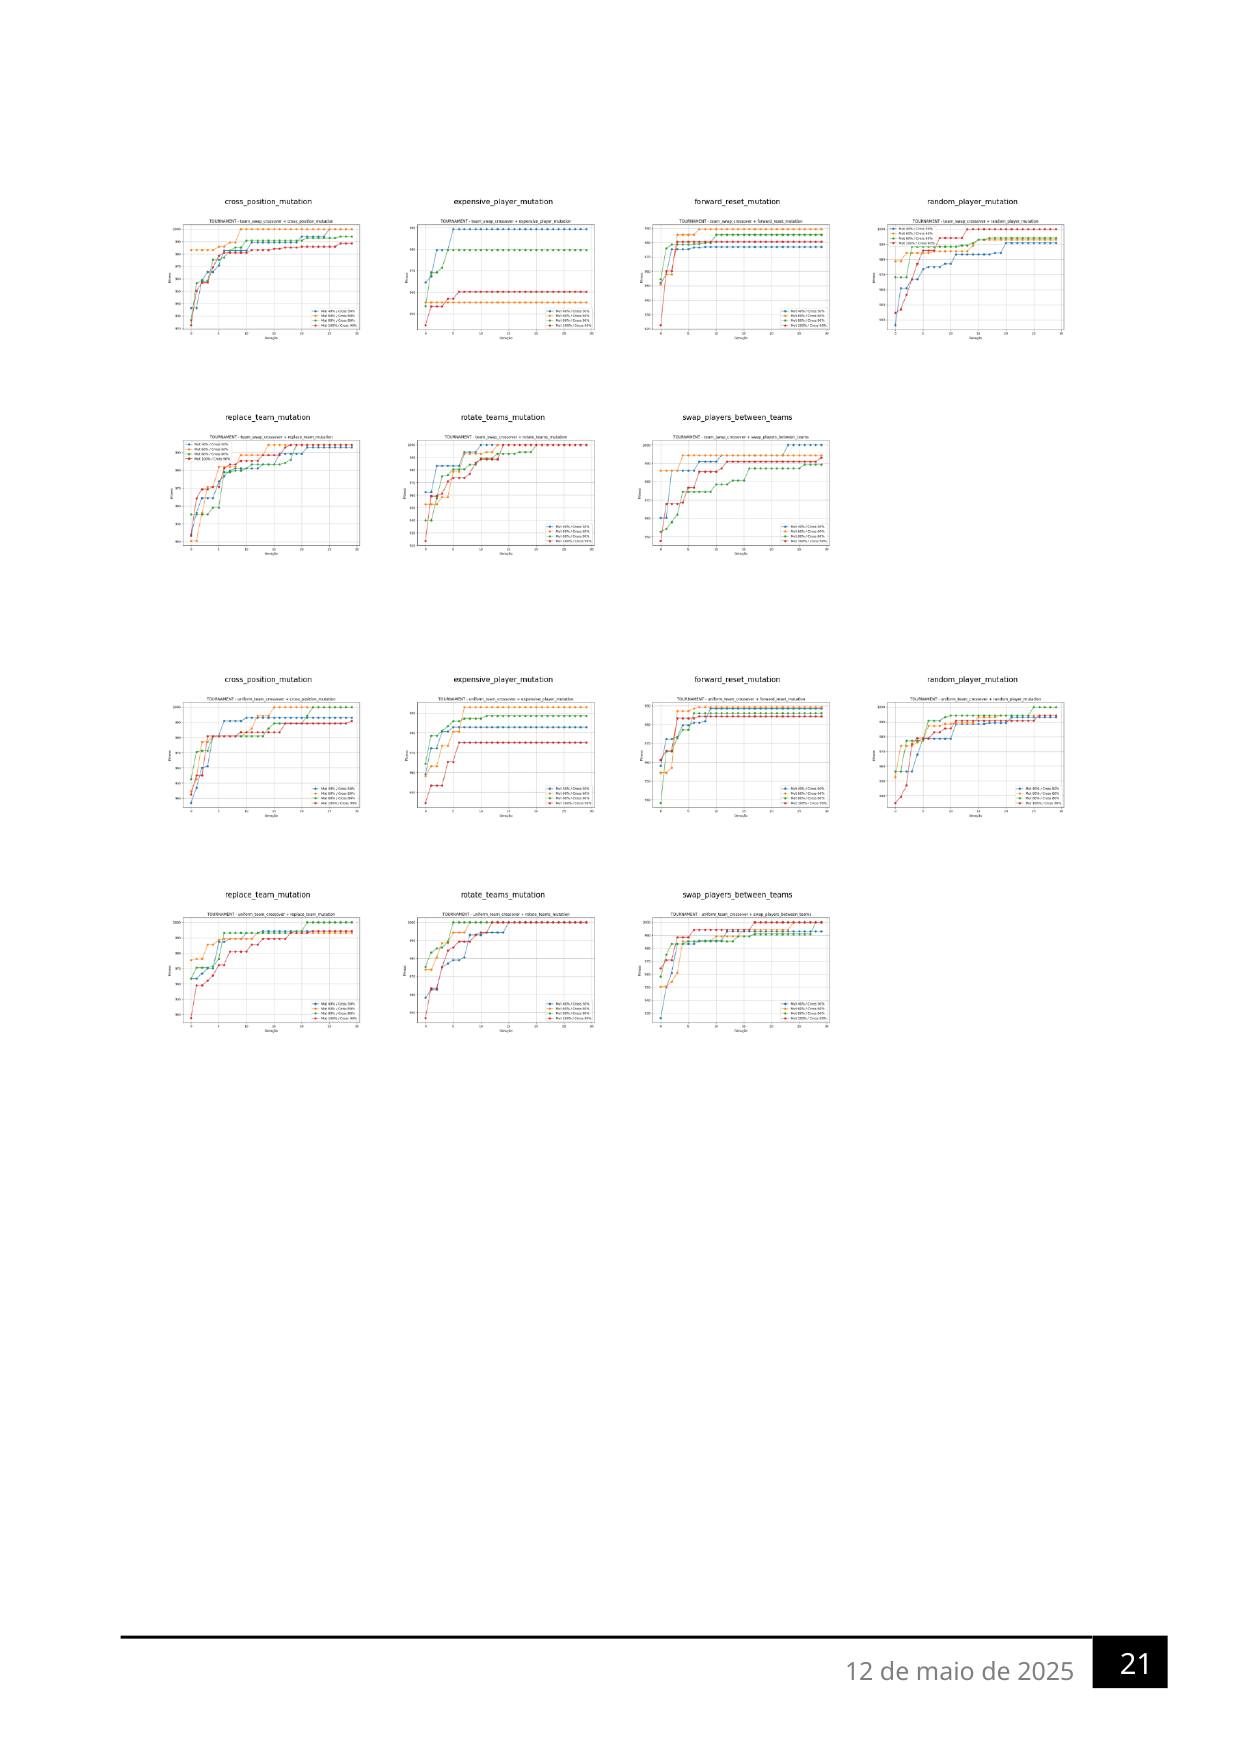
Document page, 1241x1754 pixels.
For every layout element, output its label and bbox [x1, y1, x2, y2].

picture [147, 625, 1093, 1098]
picture [147, 147, 1093, 621]
